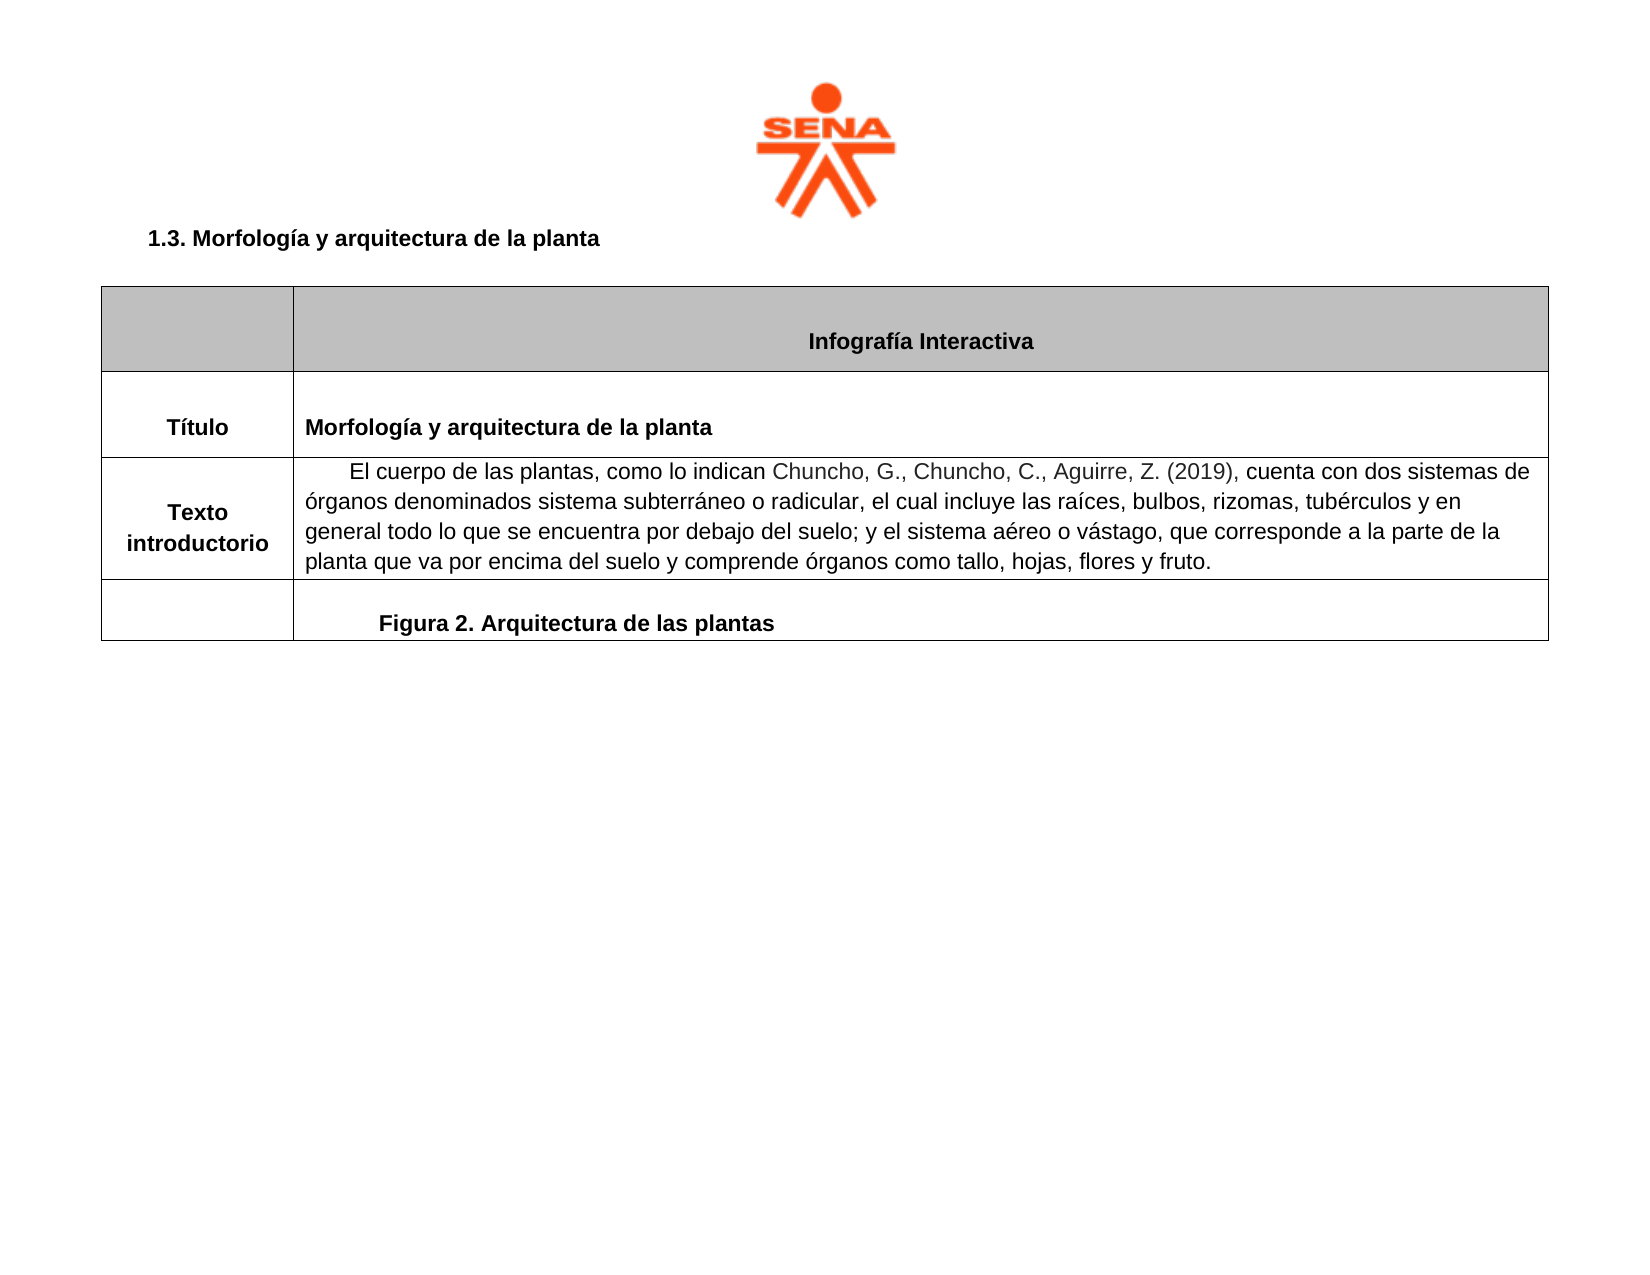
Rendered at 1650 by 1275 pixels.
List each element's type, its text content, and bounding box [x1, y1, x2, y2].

text 1.3. Morfología y arquitectura de la planta [148, 225, 1502, 252]
table_cell Figura 2. Arquitectura de las plantas Nota: Sena (2022) Imagen: 733105_i8 [294, 580, 1548, 640]
table_cell Título [102, 372, 293, 457]
table_cell Morfología y arquitectura de la planta [294, 372, 1548, 457]
table_cell [102, 580, 293, 640]
table_cell Texto introductorio [102, 458, 293, 578]
table_header Infografía Interactiva [294, 287, 1548, 371]
table_header [102, 287, 293, 371]
picture [744, 73, 906, 226]
table_cell El cuerpo de las plantas, como lo indican Chuncho, G., Chuncho, C., Aguirre, Z. (2019), cuenta con dos sistemas de órganos denominados sistema subterráneo o radicular, el cual incluye las raíces, bulbos, rizomas, tubérculos y en general todo lo que se encuentra por debajo del suelo; y el sistema aéreo o vástago, que corresponde a la parte de la planta que va por encima del suelo y comprende órganos como tallo, hojas, flores y fruto. [294, 458, 1548, 578]
